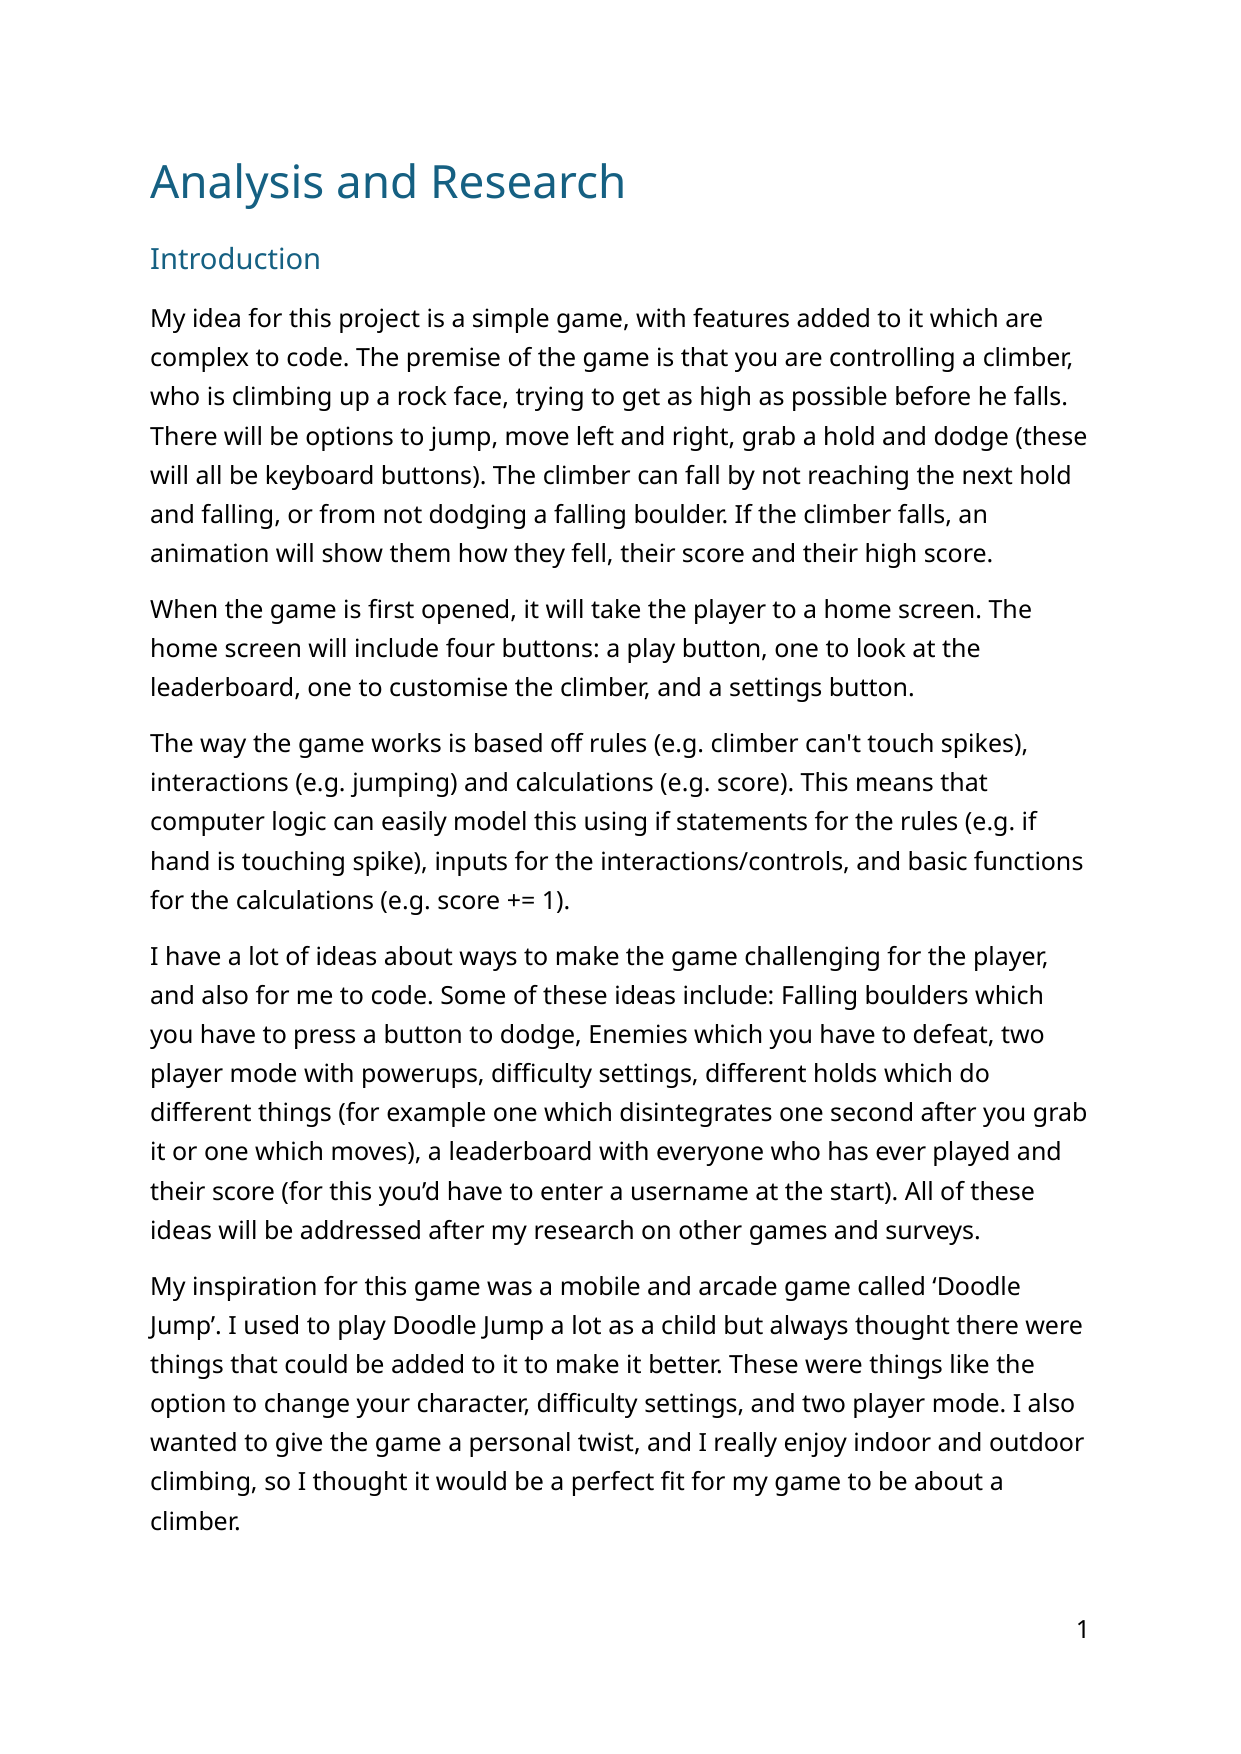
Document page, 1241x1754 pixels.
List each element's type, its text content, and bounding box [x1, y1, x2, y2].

text I have a lot of ideas about ways to make the game challenging for the player, and also for me to code. Some of these ideas include: Falling boulders which you have to press a button to dodge, Enemies which you have to defeat, two player mode with powerups, difficulty settings, different holds which do different things (for example one which disintegrates one second after you grab it or one which moves), a leaderboard with everyone who has ever played and their score (for this you’d have to enter a username at the start). All of these ideas will be addressed after my research on other games and surveys. [150, 938, 1090, 1246]
text My idea for this project is a simple game, with features added to it which are complex to code. The premise of the game is that you are controlling a climber, who is climbing up a rock face, trying to get as high as possible before he falls. There will be options to jump, move left and right, grab a hold and dodge (these will all be keyboard buttons). The climber can fall by not reaching the next hold and falling, or from not dodging a falling boulder. If the climber falls, an animation will show them how they fell, their score and their high score. [150, 301, 1090, 570]
text When the game is first opened, it will take the player to a home screen. The home screen will include four buttons: a play button, one to look at the leaderboard, one to customise the climber, and a settings button. [150, 591, 1090, 704]
text My inspiration for this game was a mobile and arcade game called ‘Doodle Jump’. I used to play Doodle Jump a lot as a child but always thought there were things that could be added to it to make it better. These were things like the option to change your character, difficulty settings, and two player mode. I also wanted to give the game a personal twist, and I really enjoy indoor and outdoor climbing, so I thought it would be a perfect fit for my game to be about a climber. [150, 1268, 1090, 1537]
text The way the game works is based off rules (e.g. climber can't touch spikes), interactions (e.g. jumping) and calculations (e.g. score). This means that computer logic can easily model this using if statements for the rules (e.g. if hand is touching spike), inputs for the interactions/controls, and basic functions for the calculations (e.g. score += 1). [150, 726, 1090, 916]
text Analysis and Research [150, 150, 1090, 212]
text Introduction [150, 238, 1090, 278]
